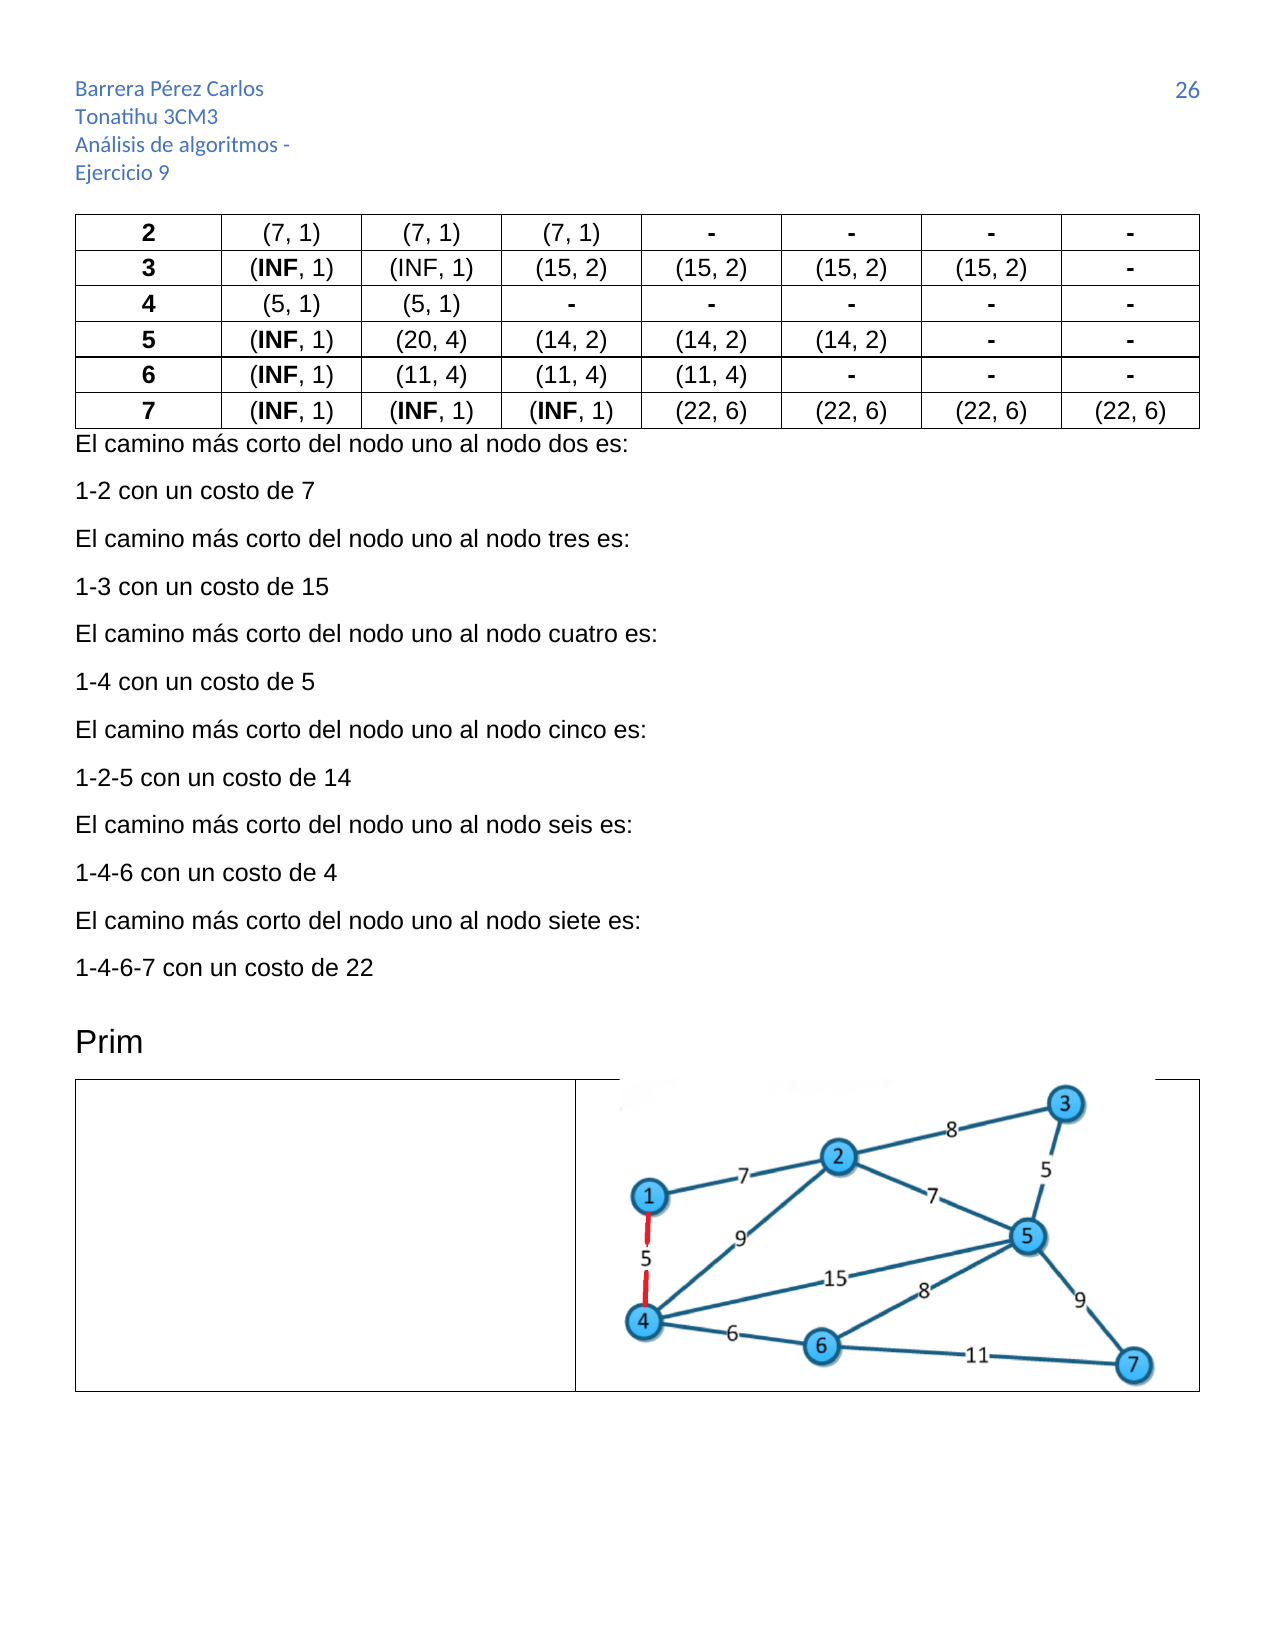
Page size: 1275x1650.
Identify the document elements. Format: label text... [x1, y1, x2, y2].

text 1-2 con un costo de 7 [75, 476, 1200, 505]
table_cell (INF, 1) [222, 358, 361, 392]
table_cell 5 [76, 322, 221, 356]
table_cell (22, 6) [782, 393, 921, 428]
text 1-2-5 con un costo de 14 [75, 763, 1200, 791]
table_cell 7 [76, 393, 221, 428]
text 1-4 con un costo de 5 [75, 667, 1200, 696]
table_cell (INF, 1) [222, 251, 361, 285]
table_cell (7, 1) [222, 215, 361, 249]
table_cell (14, 2) [642, 322, 781, 356]
text 1-4-6-7 con un costo de 22 [75, 953, 1200, 982]
table_cell - [1062, 286, 1199, 321]
text El camino más corto del nodo uno al nodo siete es: [75, 906, 1200, 934]
table_cell - [642, 215, 781, 249]
text El camino más corto del nodo uno al nodo seis es: [75, 810, 1200, 839]
text El camino más corto del nodo uno al nodo cinco es: [75, 715, 1200, 744]
table_cell 3 [76, 251, 221, 285]
table_header [576, 1080, 619, 1391]
table_cell (11, 4) [362, 358, 501, 392]
table_cell (14, 2) [502, 322, 641, 356]
text El camino más corto del nodo uno al nodo dos es: [75, 429, 1200, 457]
table_cell (7, 1) [362, 215, 501, 249]
table_cell - [922, 215, 1061, 249]
table_cell (22, 6) [642, 393, 781, 428]
table_cell - [922, 286, 1061, 321]
table_cell (INF, 1) [222, 322, 361, 356]
table_cell 6 [76, 358, 221, 392]
table_cell 2 [76, 215, 221, 249]
table_cell (INF, 1) [362, 393, 501, 428]
table_cell (INF, 1) [502, 393, 641, 428]
table_cell (15, 2) [922, 251, 1061, 285]
text 1-3 con un costo de 15 [75, 572, 1200, 601]
table_cell (15, 2) [782, 251, 921, 285]
table_cell (11, 4) [642, 358, 781, 392]
table_cell (15, 2) [642, 251, 781, 285]
table_cell (15, 2) [502, 251, 641, 285]
table_cell (INF, 1) [222, 393, 361, 428]
table_cell (14, 2) [782, 322, 921, 356]
table_cell (5, 1) [222, 286, 361, 321]
table_header [1156, 1080, 1199, 1391]
text El camino más corto del nodo uno al nodo tres es: [75, 524, 1200, 553]
table_cell - [1062, 358, 1199, 392]
table_cell (INF, 1) [362, 251, 501, 285]
table_cell - [1062, 251, 1199, 285]
table_cell (7, 1) [502, 215, 641, 249]
table_cell - [922, 358, 1061, 392]
table_cell (22, 6) [1062, 393, 1199, 428]
table_cell - [502, 286, 641, 321]
table_cell (22, 6) [922, 393, 1061, 428]
table_cell - [922, 322, 1061, 356]
text El camino más corto del nodo uno al nodo cuatro es: [75, 619, 1200, 648]
table_cell - [642, 286, 781, 321]
table_header [76, 1080, 575, 1391]
table_cell - [782, 358, 921, 392]
subtitle Prim [75, 1022, 1200, 1060]
table_cell (5, 1) [362, 286, 501, 321]
text 1-4-6 con un costo de 4 [75, 858, 1200, 887]
table_cell - [1062, 322, 1199, 356]
table_cell - [1062, 215, 1199, 249]
table_cell - [782, 215, 921, 249]
table_cell 4 [76, 286, 221, 321]
table_cell - [782, 286, 921, 321]
table_cell (11, 4) [502, 358, 641, 392]
table_cell (20, 4) [362, 322, 501, 356]
picture [619, 1079, 1156, 1391]
